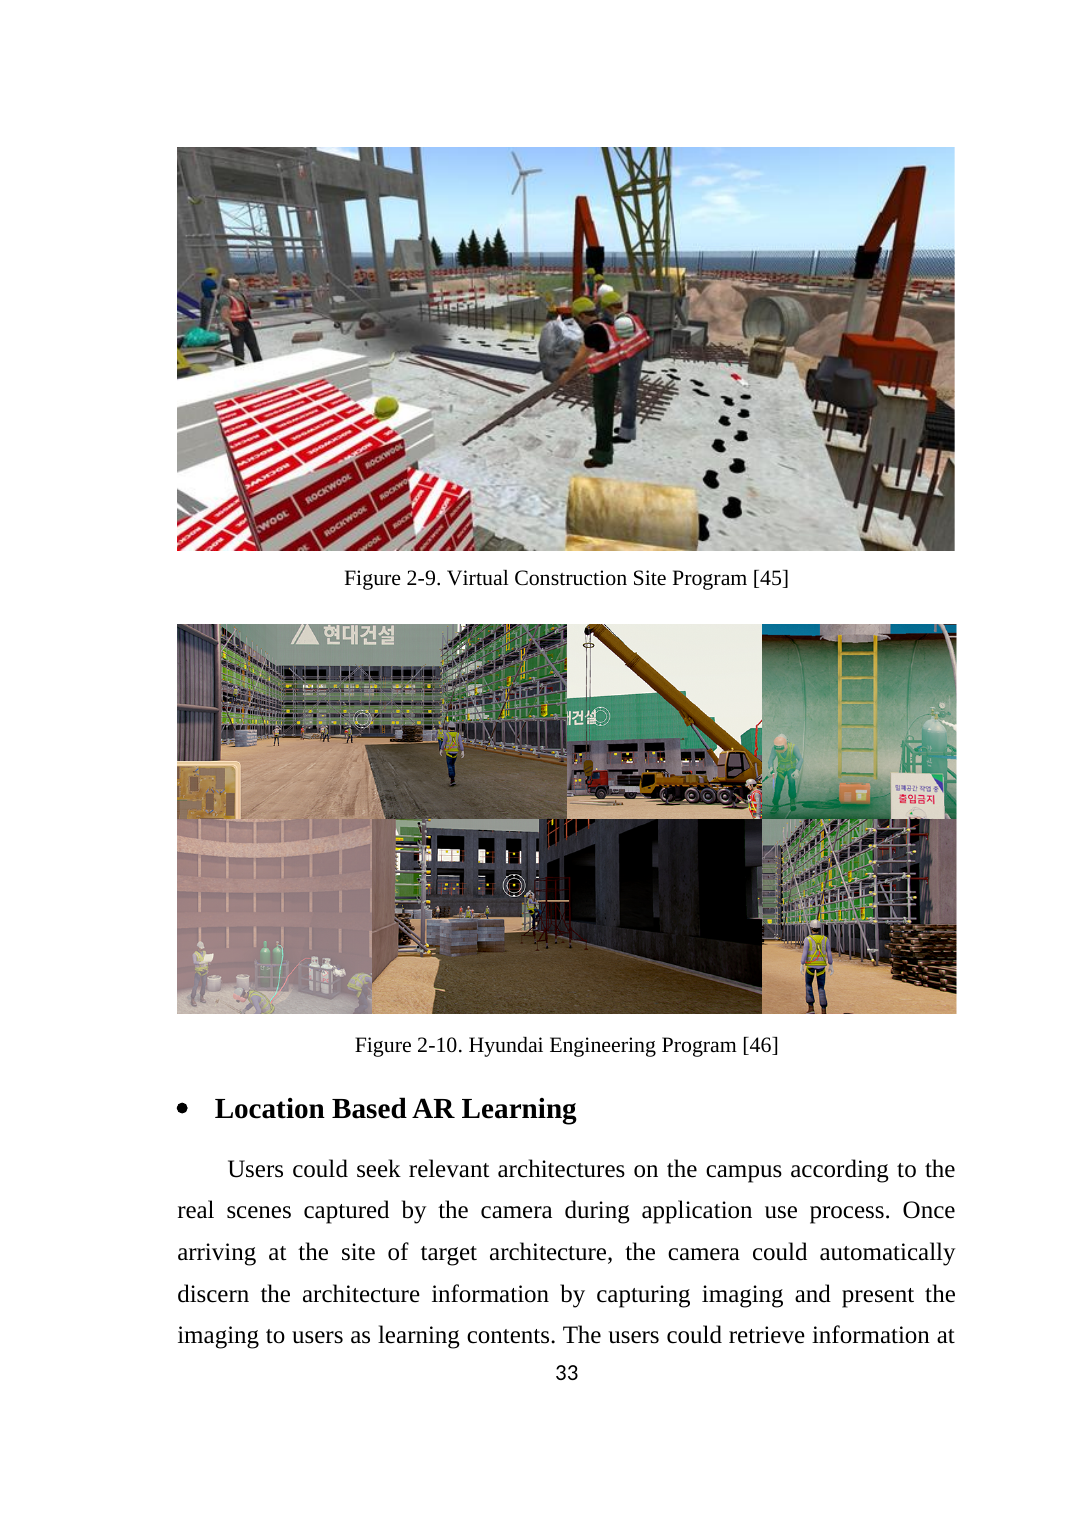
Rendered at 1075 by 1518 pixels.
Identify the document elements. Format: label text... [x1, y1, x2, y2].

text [177, 1144, 956, 1352]
text Figure 2-9. Virtual Construction Site Program [45] [177, 565, 956, 590]
list Location Based AR Learning [177, 1091, 956, 1125]
picture [177, 147, 955, 551]
picture [177, 623, 957, 1014]
text Figure 2-10. Hyundai Engineering Program [46] [177, 1032, 956, 1058]
